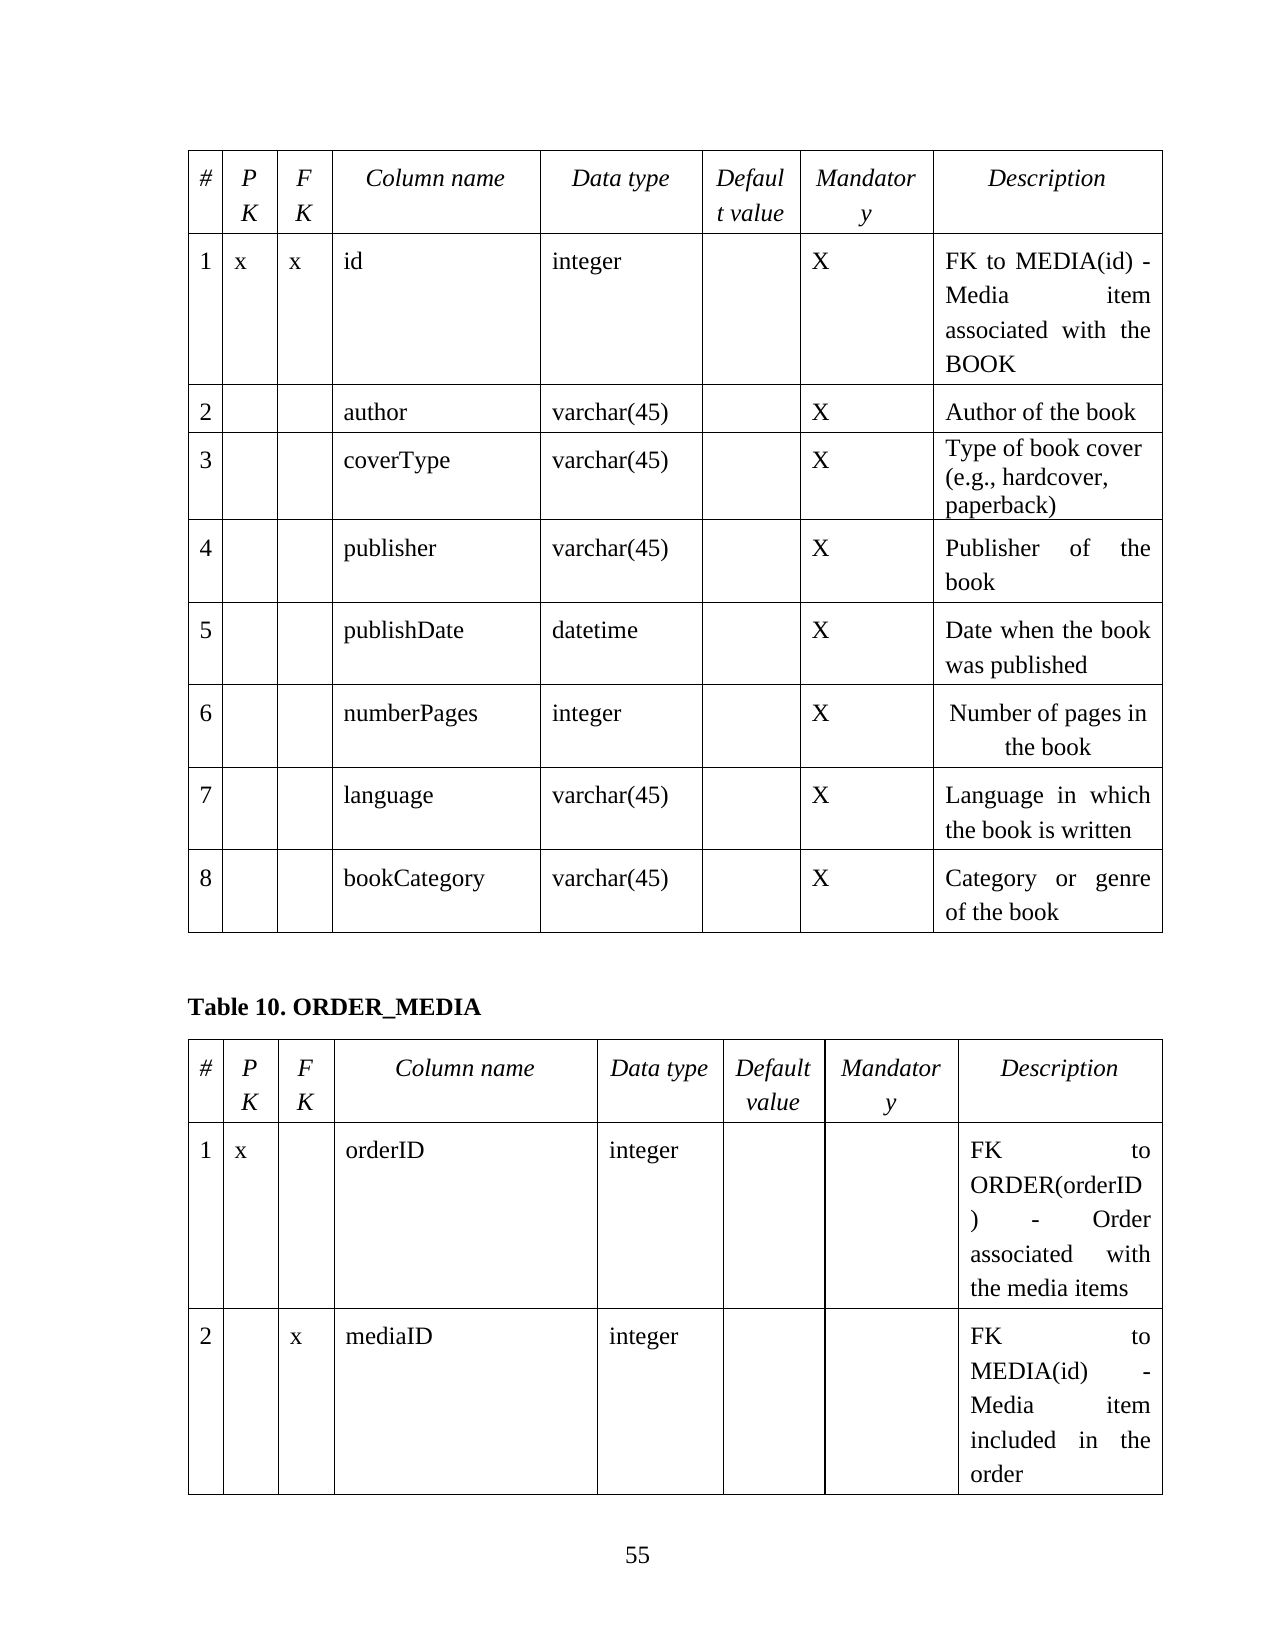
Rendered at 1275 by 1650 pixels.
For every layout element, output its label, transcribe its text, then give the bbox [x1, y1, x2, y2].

table_cell x [223, 234, 277, 384]
table_cell datetime [541, 603, 702, 684]
table_cell numberPages [333, 685, 540, 767]
table_cell [223, 603, 277, 684]
table_cell X [801, 685, 933, 767]
table_header PK [223, 151, 277, 232]
table_cell X [801, 520, 933, 602]
table_cell [223, 385, 277, 432]
table_cell [826, 1309, 958, 1494]
table_cell [223, 768, 277, 849]
table_header # [189, 151, 222, 232]
table_cell 5 [189, 603, 222, 684]
table_header PK [224, 1040, 278, 1122]
text Table 10. ORDER_MEDIA [187, 992, 1087, 1021]
table_cell [223, 433, 277, 519]
table_cell [703, 685, 800, 767]
table_cell [703, 385, 800, 432]
table_cell Category or genre of the book [934, 850, 1162, 932]
table_header Data type [541, 151, 702, 232]
table_cell varchar(45) [541, 385, 702, 432]
table_cell [703, 603, 800, 684]
table_header Column name [335, 1040, 597, 1122]
table_cell X [801, 433, 933, 519]
table_cell X [801, 850, 933, 932]
table_header Mandatory [826, 1040, 958, 1122]
table_cell 2 [189, 385, 222, 432]
table_cell [278, 850, 332, 932]
table_cell 7 [189, 768, 222, 849]
table_cell X [801, 768, 933, 849]
table_header Description [959, 1040, 1162, 1122]
table_cell 1 [189, 1123, 223, 1308]
table_cell [224, 1309, 278, 1494]
table_cell publisher [333, 520, 540, 602]
table_cell x [224, 1123, 278, 1308]
table_cell integer [541, 685, 702, 767]
table_cell x [279, 1309, 334, 1494]
table_cell [703, 768, 800, 849]
table_header Default value [703, 151, 800, 232]
table_cell [278, 520, 332, 602]
table_cell 1 [189, 234, 222, 384]
table_cell X [801, 234, 933, 384]
table_cell [703, 234, 800, 384]
table_cell varchar(45) [541, 433, 702, 519]
table_header Data type [598, 1040, 723, 1122]
table_cell FK to MEDIA(id) - Media item associated with the BOOK [934, 234, 1162, 384]
table_cell varchar(45) [541, 520, 702, 602]
table_cell X [801, 603, 933, 684]
table_cell varchar(45) [541, 768, 702, 849]
table_cell integer [598, 1123, 723, 1308]
table_cell language [333, 768, 540, 849]
table_cell [223, 685, 277, 767]
table_cell [724, 1123, 824, 1308]
table_cell Publisher of the book [934, 520, 1162, 602]
table_header FK [279, 1040, 334, 1122]
table_cell [703, 433, 800, 519]
table_header Column name [333, 151, 540, 232]
table_cell [278, 433, 332, 519]
table_cell [278, 385, 332, 432]
table_header # [189, 1040, 223, 1122]
table_cell [724, 1309, 824, 1494]
table_cell x [278, 234, 332, 384]
table_header Mandatory [801, 151, 933, 232]
table_cell 6 [189, 685, 222, 767]
table_cell Language in which the book is written [934, 768, 1162, 849]
table_cell [223, 850, 277, 932]
table_cell 8 [189, 850, 222, 932]
table_cell 4 [189, 520, 222, 602]
table_cell id [333, 234, 540, 384]
table_header Default value [724, 1040, 824, 1122]
table_cell Number of pages in the book [934, 685, 1162, 767]
table_cell [826, 1123, 958, 1308]
table_cell integer [598, 1309, 723, 1494]
table_cell [279, 1123, 334, 1308]
table_cell [703, 520, 800, 602]
table_cell varchar(45) [541, 850, 702, 932]
table_cell author [333, 385, 540, 432]
table_header FK [278, 151, 332, 232]
table_cell [278, 685, 332, 767]
table_header Description [934, 151, 1162, 232]
table_cell mediaID [335, 1309, 597, 1494]
table_cell integer [541, 234, 702, 384]
table_cell FK to MEDIA(id) - Media item included in the order [959, 1309, 1162, 1494]
table_cell Author of the book [934, 385, 1162, 432]
table_cell [278, 768, 332, 849]
table_cell bookCategory [333, 850, 540, 932]
table_cell X [801, 385, 933, 432]
table_cell coverType [333, 433, 540, 519]
table_cell [703, 850, 800, 932]
table_cell Date when the book was published [934, 603, 1162, 684]
table_cell orderID [335, 1123, 597, 1308]
table_cell 2 [189, 1309, 223, 1494]
table_cell Type of book cover (e.g., hardcover, paperback) [934, 433, 1162, 519]
table_cell [278, 603, 332, 684]
table_cell 3 [189, 433, 222, 519]
table_cell publishDate [333, 603, 540, 684]
table_cell [223, 520, 277, 602]
table_cell FK to ORDER(orderID) - Order associated with the media items [959, 1123, 1162, 1308]
